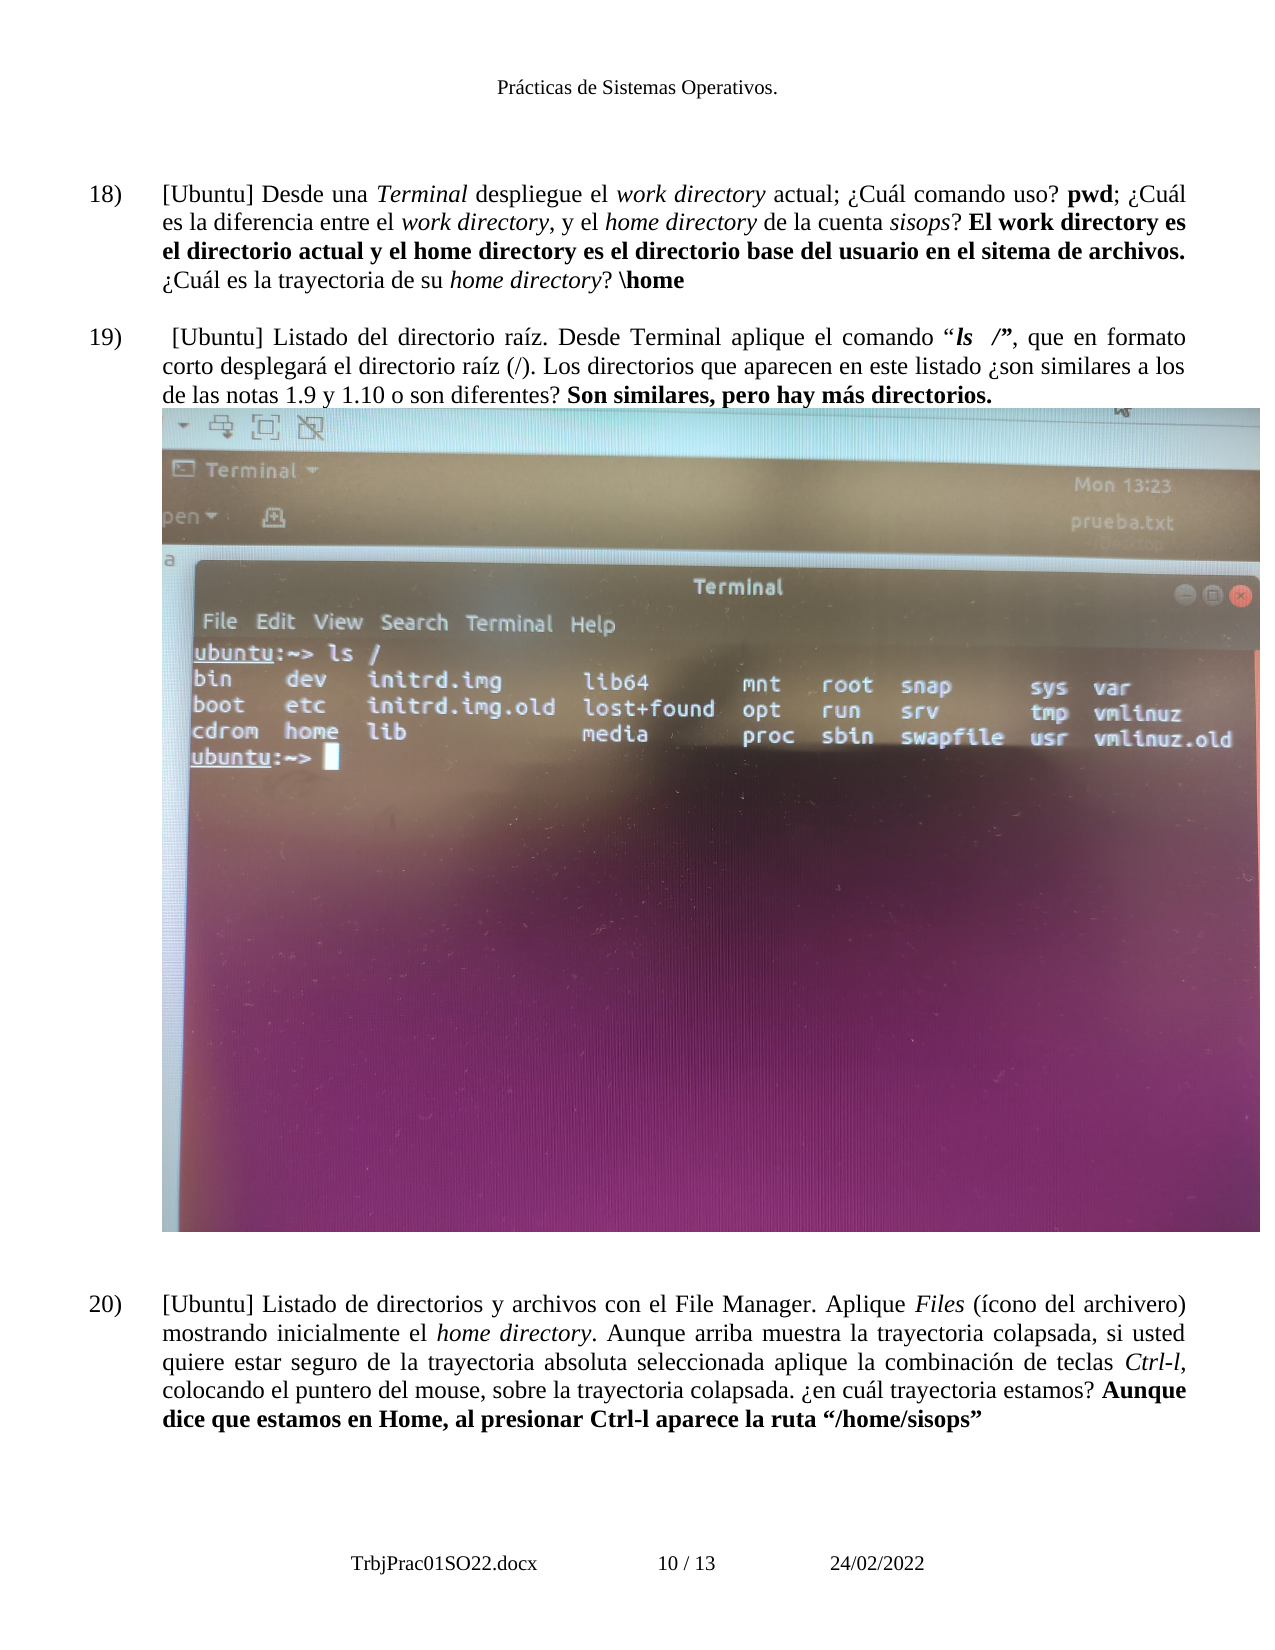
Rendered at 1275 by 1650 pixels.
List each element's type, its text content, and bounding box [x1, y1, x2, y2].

list [Ubuntu] Listado del directorio raíz. Desde Terminal aplique el comando “ls /”, que en formato corto desplegará el directorio raíz (/). Los directorios que aparecen en este listado ¿son similares a los de las notas 1.9 y 1.10 o son diferentes? Son similares, pero hay más directorios. [89, 322, 1186, 409]
picture [162, 408, 1260, 1232]
list [Ubuntu] Listado de directorios y archivos con el File Manager. Aplique Files (ícono del archivero) mostrando inicialmente el home directory. Aunque arriba muestra la trayectoria colapsada, si usted quiere estar seguro de la trayectoria absoluta seleccionada aplique la combinación de teclas Ctrl-l, colocando el puntero del mouse, sobre la trayectoria colapsada. ¿en cuál trayectoria estamos? Aunque dice que estamos en Home, al presionar Ctrl-l aparece la ruta “/home/sisops” [89, 1289, 1186, 1433]
list [Ubuntu] Desde una Terminal despliegue el work directory actual; ¿Cuál comando uso? pwd; ¿Cuál es la diferencia entre el work directory, y el home directory de la cuenta sisops? El work directory es el directorio actual y el home directory es el directorio base del usuario en el sitema de archivos. ¿Cuál es la trayectoria de su home directory? \home [89, 179, 1186, 294]
